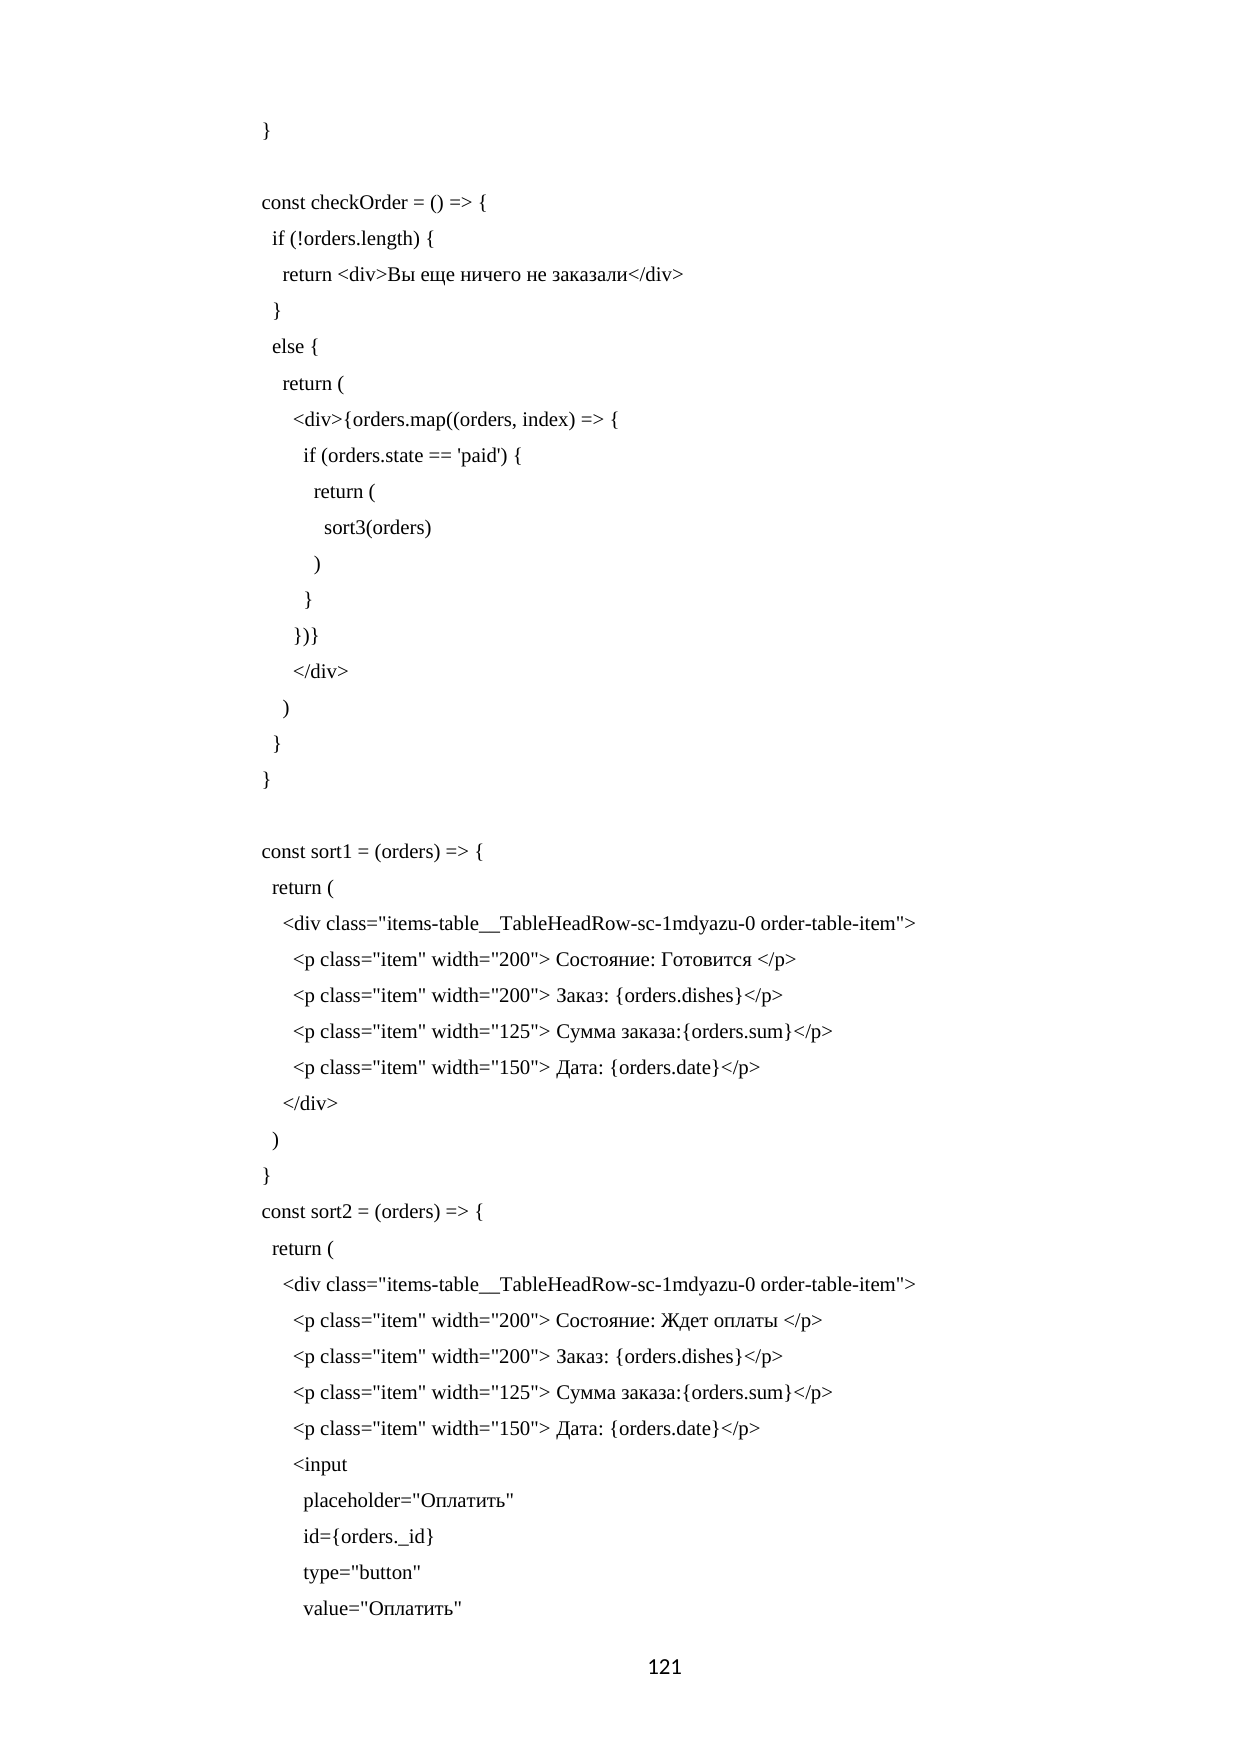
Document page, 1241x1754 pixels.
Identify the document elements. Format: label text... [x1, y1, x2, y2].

text <div class="items-table__TableHeadRow-sc-1mdyazu-0 order-table-item"> [177, 911, 1152, 935]
text <p class="item" width="200"> Заказ: {orders.dishes}</p> [177, 1343, 1152, 1368]
text if (orders.state == 'paid') { [177, 442, 1152, 467]
text ) [177, 551, 1152, 575]
text type="button" [177, 1560, 1152, 1584]
text <p class="item" width="150"> Дата: {orders.date}</p> [177, 1055, 1152, 1079]
text <p class="item" width="200"> Состояние: Готовится </p> [177, 947, 1152, 971]
text <p class="item" width="125"> Сумма заказа:{orders.sum}</p> [177, 1379, 1152, 1404]
text sort3(orders) [177, 514, 1152, 539]
text } [177, 767, 1152, 791]
text <input [177, 1452, 1152, 1476]
text ) [177, 695, 1152, 719]
text return <div>Вы еще ничего не заказали</div> [177, 262, 1152, 286]
text <p class="item" width="150"> Дата: {orders.date}</p> [177, 1416, 1152, 1440]
text } [177, 298, 1152, 322]
text return ( [177, 875, 1152, 899]
text placeholder="Оплатить" [177, 1488, 1152, 1512]
text })} [177, 623, 1152, 647]
text } [177, 731, 1152, 755]
text <p class="item" width="200"> Заказ: {orders.dishes}</p> [177, 983, 1152, 1007]
text ) [177, 1127, 1152, 1151]
text <div>{orders.map((orders, index) => { [177, 406, 1152, 431]
text if (!orders.length) { [177, 226, 1152, 250]
text <p class="item" width="125"> Сумма заказа:{orders.sum}</p> [177, 1019, 1152, 1043]
text </div> [177, 659, 1152, 683]
text } [177, 587, 1152, 611]
text return ( [177, 1235, 1152, 1259]
text </div> [177, 1091, 1152, 1115]
text const sort1 = (orders) => { [177, 839, 1152, 863]
text else { [177, 334, 1152, 358]
text } [177, 118, 1152, 142]
text <p class="item" width="200"> Состояние: Ждет оплаты </p> [177, 1307, 1152, 1332]
text <div class="items-table__TableHeadRow-sc-1mdyazu-0 order-table-item"> [177, 1271, 1152, 1296]
text } [177, 1163, 1152, 1187]
text value="Оплатить" [177, 1596, 1152, 1620]
text return ( [177, 478, 1152, 503]
text return ( [177, 370, 1152, 394]
text const checkOrder = () => { [177, 190, 1152, 214]
text const sort2 = (orders) => { [177, 1199, 1152, 1223]
text id={orders._id} [177, 1524, 1152, 1548]
